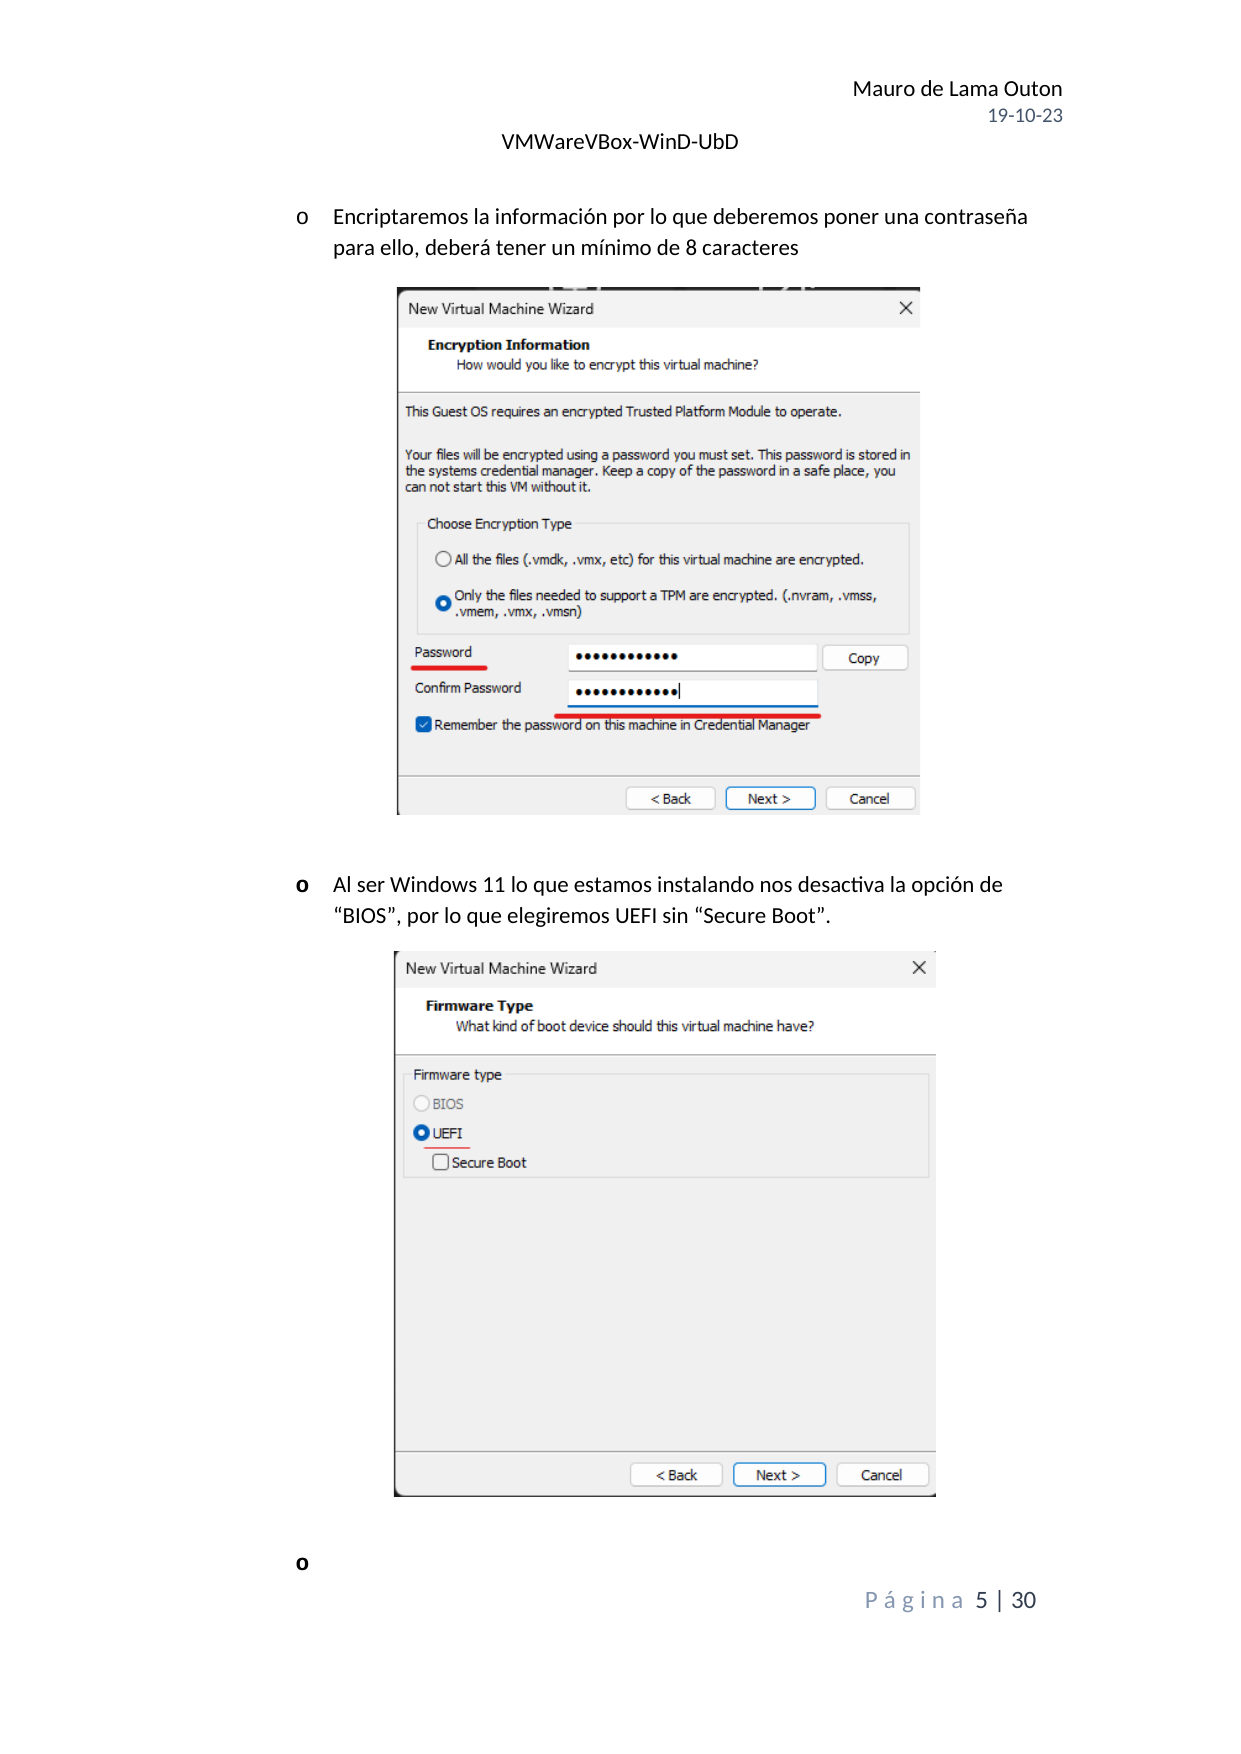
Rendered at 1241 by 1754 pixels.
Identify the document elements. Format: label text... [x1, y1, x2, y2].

list Encriptaremos la información por lo que deberemos poner una contraseña para ello, deberá tener un mínimo de 8 caracteres [295, 202, 1063, 261]
list Al ser Windows 11 lo que estamos instalando nos desactiva la opción de “BIOS”, por lo que elegiremos UEFI sin “Secure Boot”. [295, 870, 1063, 929]
picture [393, 951, 936, 1497]
picture [396, 287, 921, 815]
